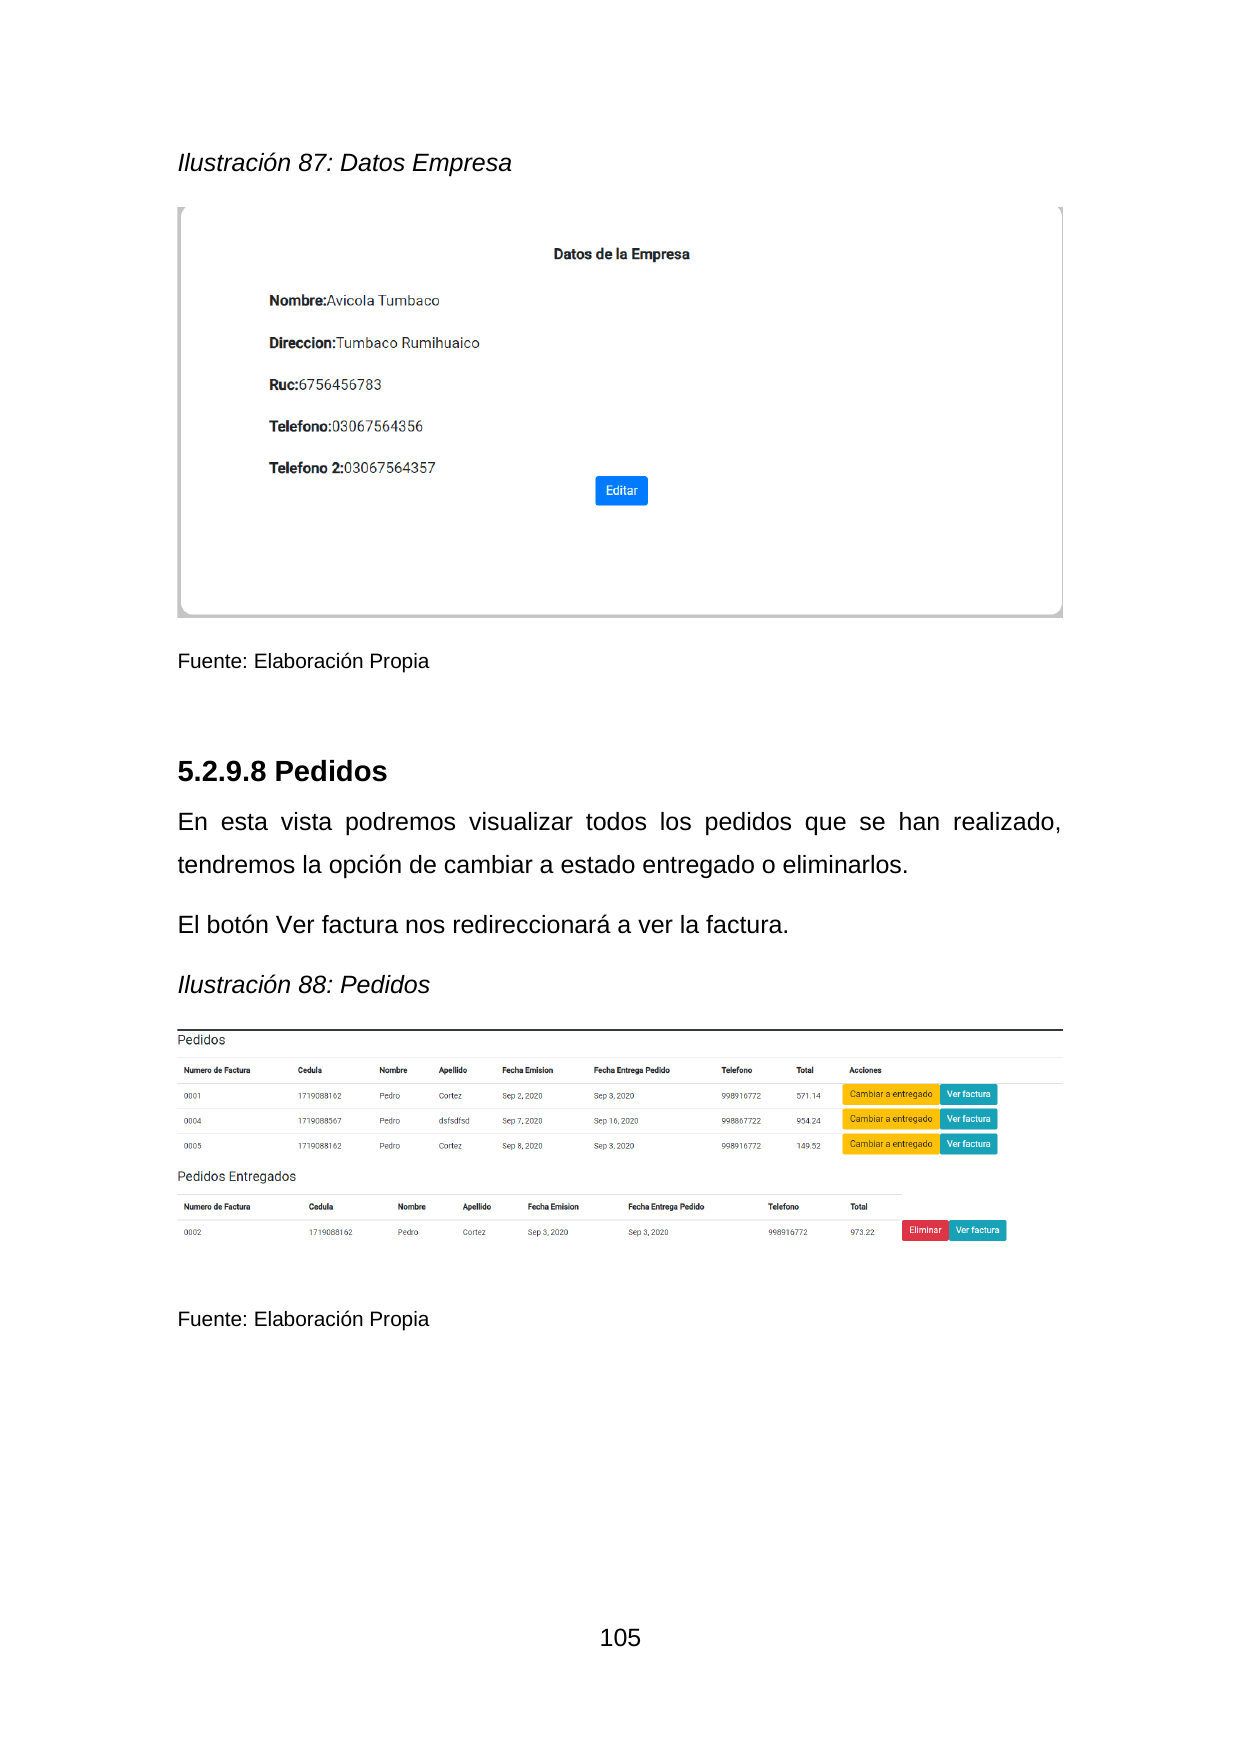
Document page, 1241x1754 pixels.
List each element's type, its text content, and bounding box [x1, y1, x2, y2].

text En esta vista podremos visualizar todos los pedidos que se han realizado, tendremos la opción de cambiar a estado entregado o eliminarlos. [177, 807, 1063, 879]
text Fuente: Elaboración Propia [177, 1307, 1063, 1331]
text 5.2.9.8 Pedidos [177, 754, 1063, 788]
text El botón Ver factura nos redireccionará a ver la factura. [177, 910, 1063, 939]
text Fuente: Elaboración Propia [177, 649, 1063, 673]
